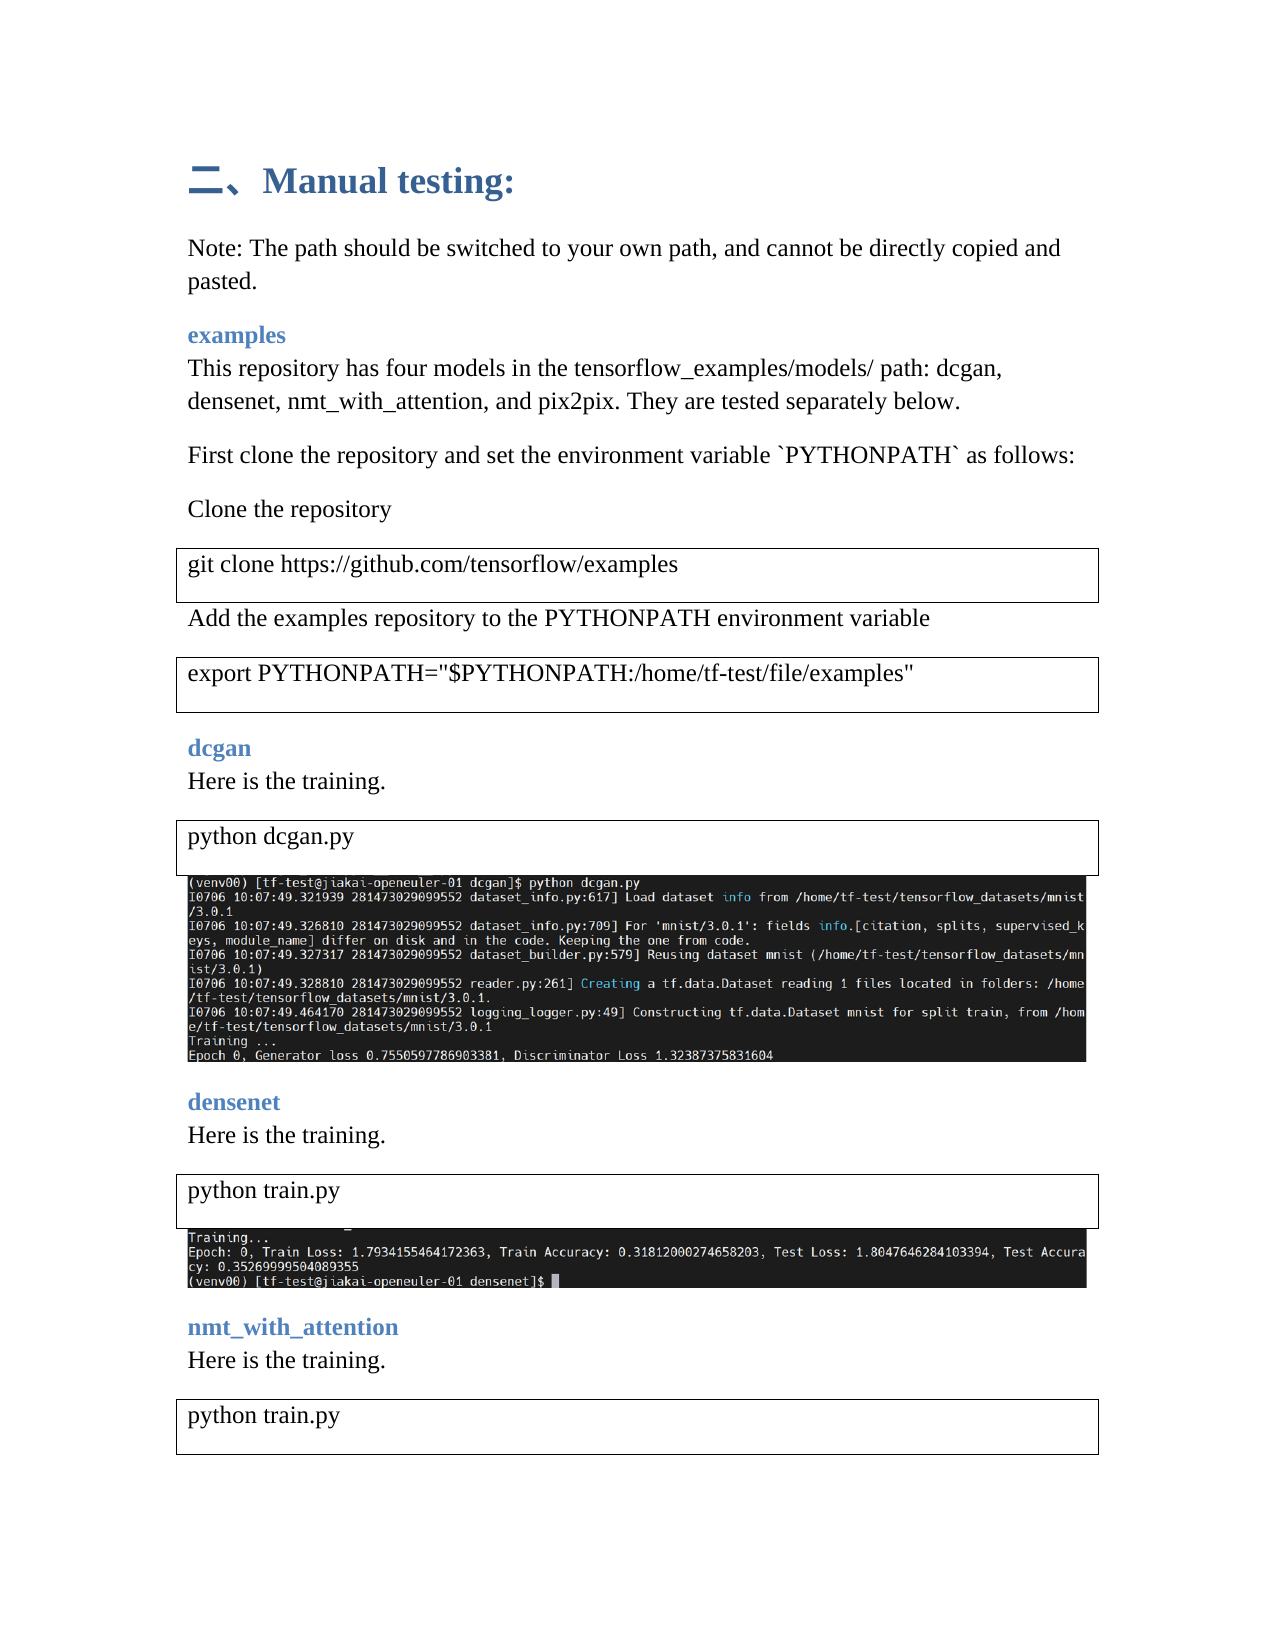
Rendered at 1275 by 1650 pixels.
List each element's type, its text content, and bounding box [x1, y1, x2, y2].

list Manual testing: [187, 150, 1087, 204]
table_header export PYTHONPATH="$PYTHONPATH:/home/tf-test/file/examples" [177, 658, 1098, 712]
text Here is the training. [187, 1345, 1087, 1374]
text Note: The path should be switched to your own path, and cannot be directly copied and pasted. [187, 233, 1087, 295]
text This repository has four models in the tensorflow_examples/models/ path: dcgan, densenet, nmt_with_attention, and pix2pix. They are tested separately below. [187, 353, 1087, 415]
text First clone the repository and set the environment variable `PYTHONPATH` as follows: [187, 440, 1087, 469]
subtitle nmt_with_attention [187, 1312, 1087, 1341]
text Add the examples repository to the PYTHONPATH environment variable [187, 603, 1087, 632]
table_header python train.py [177, 1400, 1098, 1454]
table_header python dcgan.py [177, 821, 1098, 875]
text Here is the training. [187, 1120, 1087, 1148]
table_header python train.py [177, 1175, 1098, 1228]
table_header git clone https://github.com/tensorflow/examples [177, 549, 1098, 602]
subtitle examples [187, 320, 1087, 349]
picture [187, 875, 1087, 1062]
picture [187, 1229, 1087, 1288]
text Here is the training. [187, 766, 1087, 795]
subtitle dcgan [187, 733, 1087, 762]
subtitle densenet [187, 1087, 1087, 1116]
text Clone the repository [187, 494, 1087, 523]
